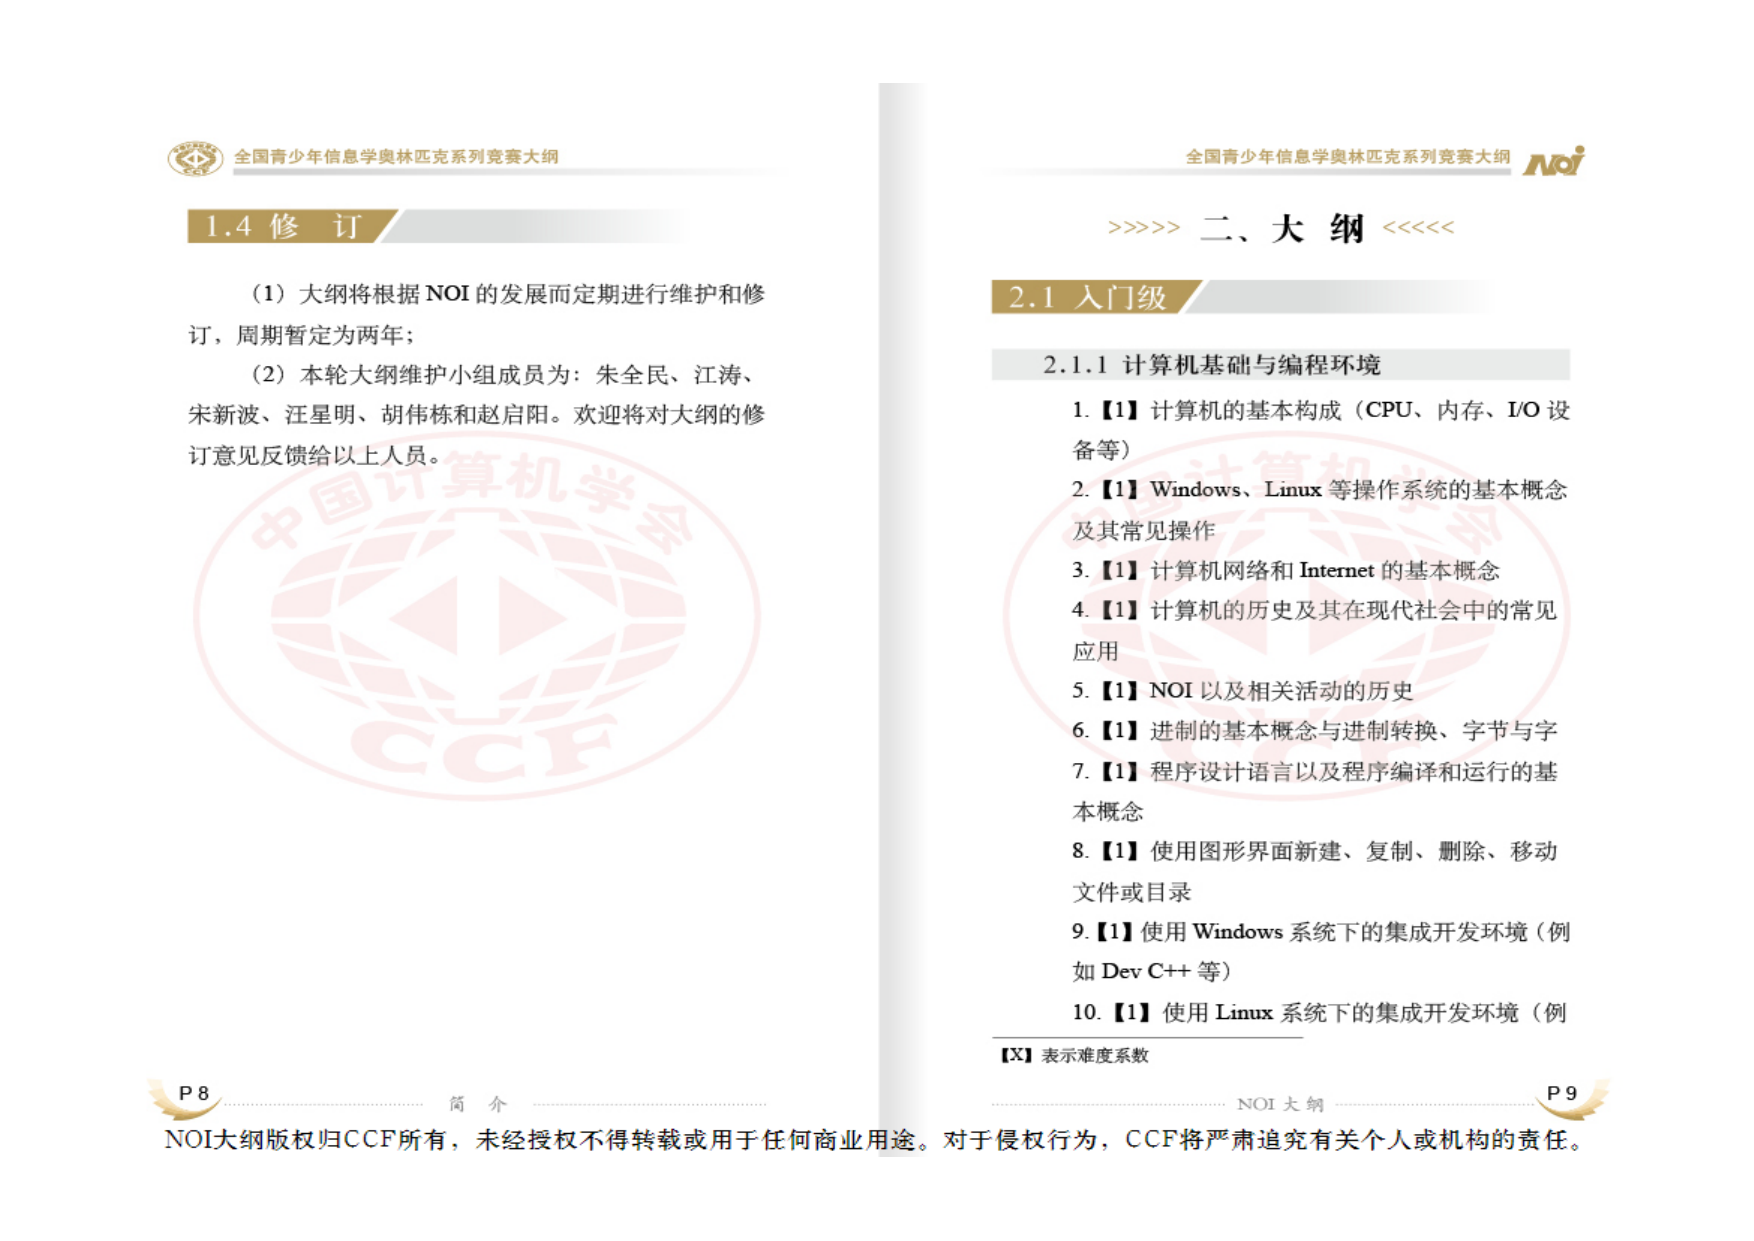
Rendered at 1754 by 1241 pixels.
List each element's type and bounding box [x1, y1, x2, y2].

picture [75, 83, 1685, 1157]
